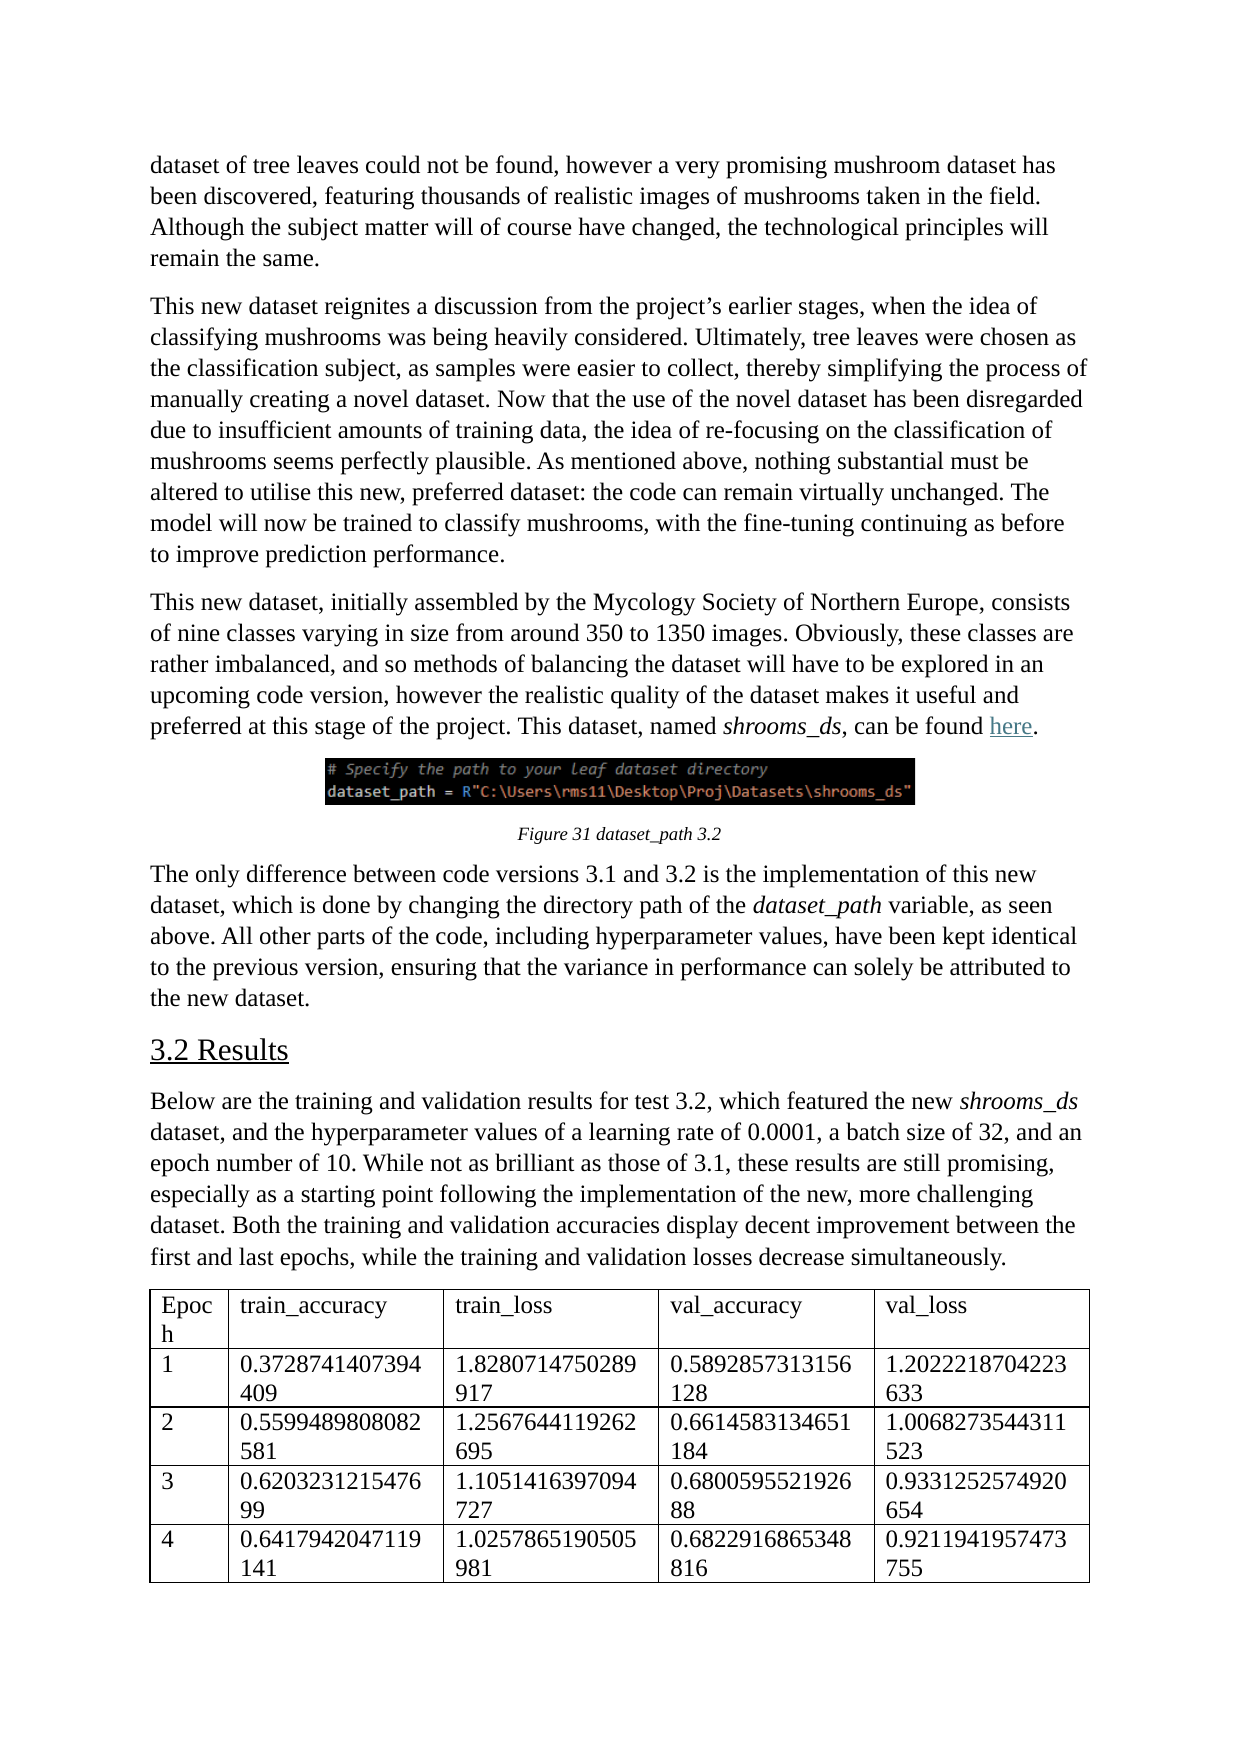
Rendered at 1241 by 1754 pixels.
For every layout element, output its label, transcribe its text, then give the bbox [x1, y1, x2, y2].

table_cell 4 [151, 1525, 228, 1582]
text Below are the training and validation results for test 3.2, which featured the new shrooms_ds dataset, and the hyperparameter values of a learning rate of 0.0001, a batch size of 32, and an epoch number of 10. While not as brilliant as those of 3.1, these results are still promising, especially as a starting point following the implementation of the new, more challenging dataset. Both the training and validation accuracies display decent improvement between the first and last epochs, while the training and validation losses decrease simultaneously. [150, 1086, 1090, 1270]
table_cell 0.9331252574920654 [875, 1466, 1089, 1523]
subtitle 3.2 Results [150, 1031, 1090, 1067]
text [150, 150, 1090, 272]
table_header train_loss [444, 1290, 658, 1348]
table_cell 0.6614583134651184 [659, 1408, 874, 1465]
table_cell 0.680059552192688 [659, 1466, 874, 1523]
table_cell 1.2022218704223633 [875, 1349, 1089, 1406]
text This new dataset reignites a discussion from the project’s earlier stages, when the idea of classifying mushrooms was being heavily considered. Ultimately, tree leaves were chosen as the classification subject, as samples were easier to collect, thereby simplifying the process of manually creating a novel dataset. Now that the use of the novel dataset has been disregarded due to insufficient amounts of training data, the idea of re-focusing on the classification of mushrooms seems perfectly plausible. As mentioned above, nothing substantial must be altered to utilise this new, preferred dataset: the code can remain virtually unchanged. The model will now be trained to classify mushrooms, with the fine-tuning continuing as before to improve prediction performance. [150, 291, 1090, 568]
text The only difference between code versions 3.1 and 3.2 is the implementation of this new dataset, which is done by changing the directory path of the dataset_path variable, as seen above. All other parts of the code, including hyperparameter values, have been kept identical to the previous version, ensuring that the variance in performance can solely be attributed to the new dataset. [150, 859, 1090, 1012]
table_cell 0.9211941957473755 [875, 1525, 1089, 1582]
table_header val_accuracy [659, 1290, 874, 1348]
table_cell 3 [151, 1466, 228, 1523]
text This new dataset, initially assembled by the Mycology Society of Northern Europe, consists of nine classes varying in size from around 350 to 1350 images. Obviously, these classes are rather imbalanced, and so methods of balancing the dataset will have to be explored in an upcoming code version, however the realistic quality of the dataset makes it useful and preferred at this stage of the project. This dataset, named shrooms_ds, can be found here. [150, 587, 1090, 740]
table_cell 1.8280714750289917 [444, 1349, 658, 1406]
table_header val_loss [875, 1290, 1089, 1348]
table_header Epoch [151, 1290, 228, 1348]
table_cell 0.6417942047119141 [229, 1525, 443, 1582]
table_cell 0.6822916865348816 [659, 1525, 874, 1582]
table_cell 1 [151, 1349, 228, 1406]
table_cell 1.0257865190505981 [444, 1525, 658, 1582]
table_cell 1.2567644119262695 [444, 1408, 658, 1465]
table_header train_accuracy [229, 1290, 443, 1348]
table_cell 1.1051416397094727 [444, 1466, 658, 1523]
picture [325, 758, 916, 805]
table_cell 0.5892857313156128 [659, 1349, 874, 1406]
table_cell 0.3728741407394409 [229, 1349, 443, 1406]
table_cell 2 [151, 1408, 228, 1465]
table_cell 1.0068273544311523 [875, 1408, 1089, 1465]
table_cell 0.5599489808082581 [229, 1408, 443, 1465]
table_cell 0.620323121547699 [229, 1466, 443, 1523]
